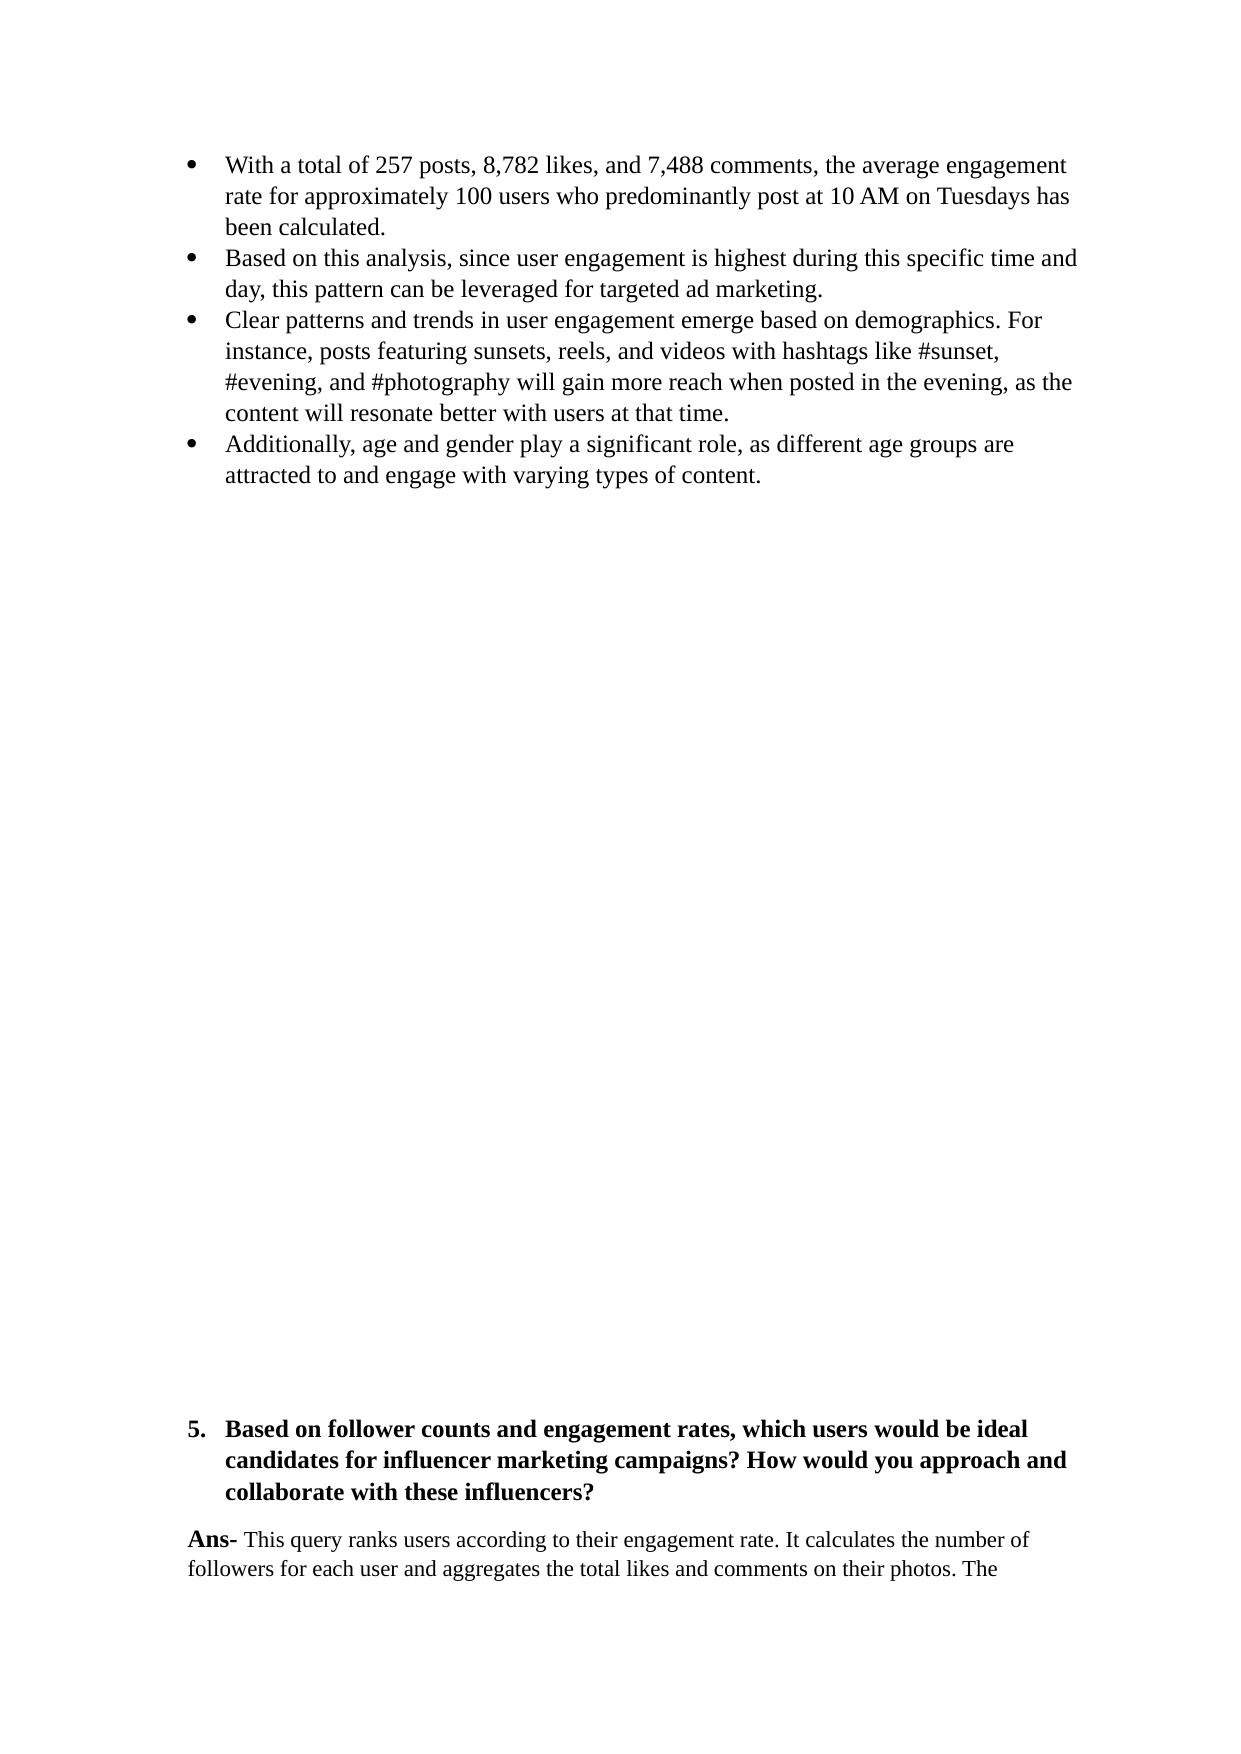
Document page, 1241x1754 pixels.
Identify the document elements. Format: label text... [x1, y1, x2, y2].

list With a total of 257 posts, 8,782 likes, and 7,488 comments, the average engagement rate for approximately 100 users who predominantly post at 10 AM on Tuesdays has been calculated. [187, 150, 1090, 241]
list Additionally, age and gender play a significant role, as different age groups are attracted to and engage with varying types of content. [187, 429, 1090, 489]
list Based on follower counts and engagement rates, which users would be ideal candidates for influencer marketing campaigns? How would you approach and collaborate with these influencers? [187, 1414, 1090, 1505]
list Based on this analysis, since user engagement is highest during this specific time and day, this pattern can be leveraged for targeted ad marketing. [187, 243, 1090, 303]
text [187, 1524, 1090, 1582]
list Clear patterns and trends in user engagement emerge based on demographics. For instance, posts featuring sunsets, reels, and videos with hashtags like #sunset, #evening, and #photography will gain more reach when posted in the evening, as the content will resonate better with users at that time. [187, 305, 1090, 427]
